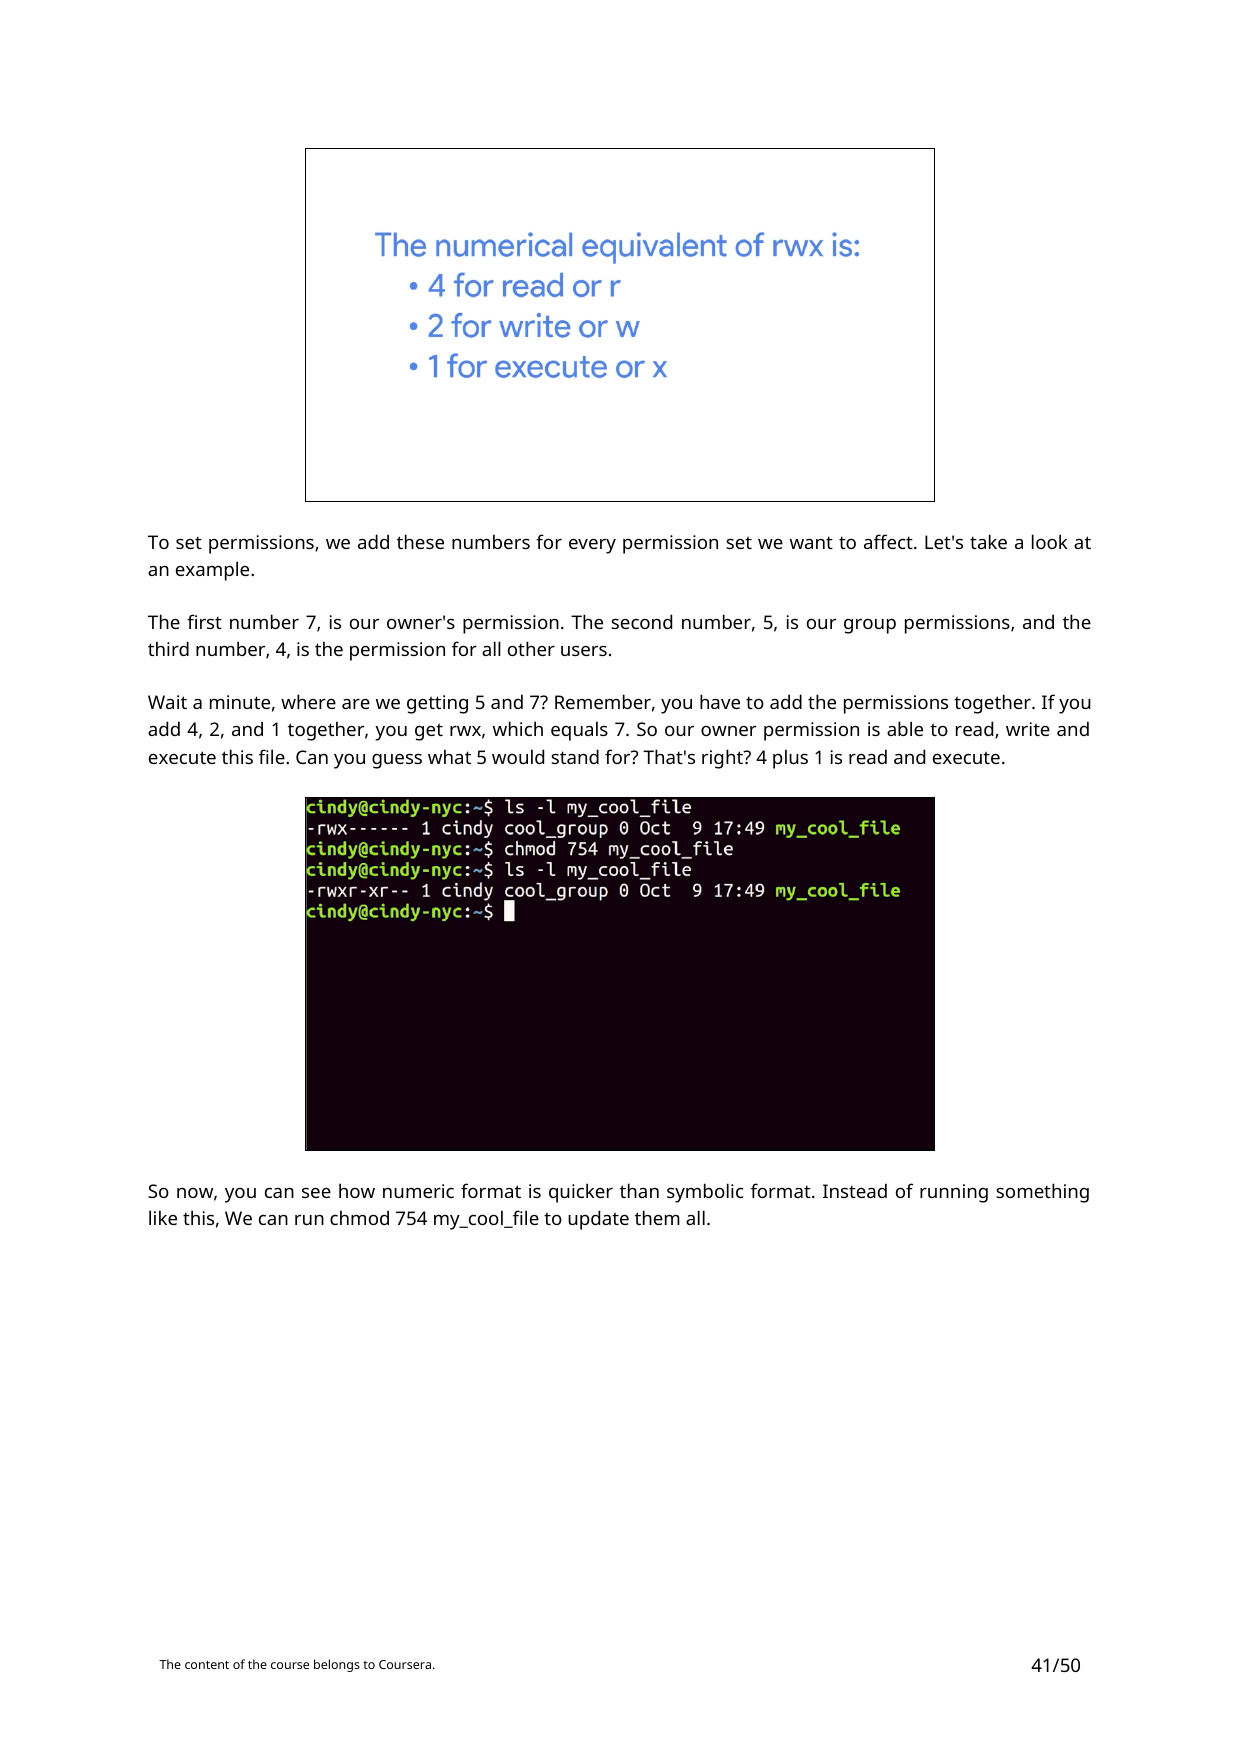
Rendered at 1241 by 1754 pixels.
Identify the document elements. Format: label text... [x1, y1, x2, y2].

text To set permissions, we add these numbers for every permission set we want to affect. Let's take a look at an example. [148, 529, 1093, 582]
text The first number 7, is our owner's permission. The second number, 5, is our group permissions, and the third number, 4, is the permission for all other users. [148, 609, 1093, 662]
text Wait a minute, where are we getting 5 and 7? Remember, you have to add the permissions together. If you add 4, 2, and 1 together, you get rwx, which equals 7. So our owner permission is able to read, write and execute this file. Can you guess what 5 would stand for? That's right? 4 plus 1 is read and execute. [148, 689, 1093, 769]
picture [306, 149, 934, 501]
text So now, you can see how numeric format is quicker than symbolic format. Instead of running something like this, We can run chmod 754 my_cool_file to update them all. [148, 1178, 1093, 1231]
picture [306, 798, 934, 1150]
